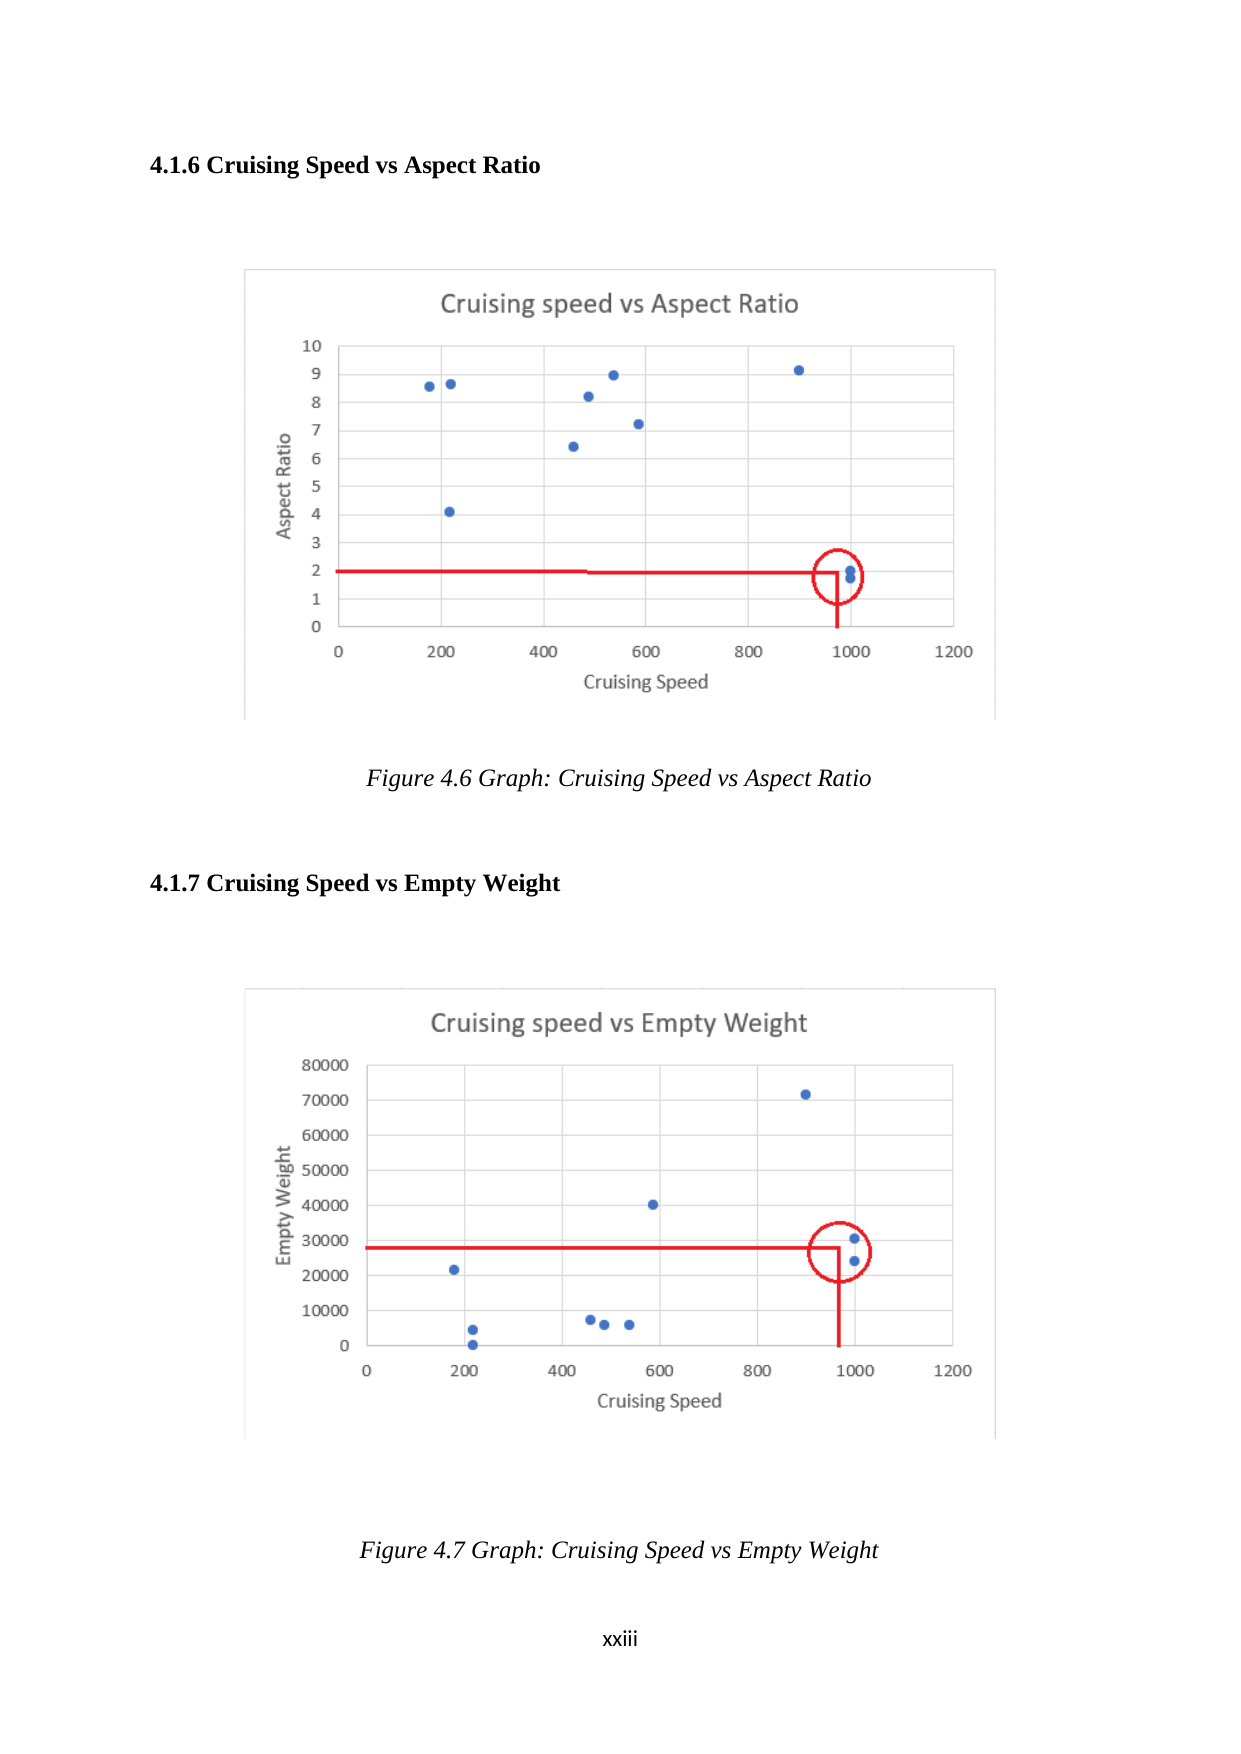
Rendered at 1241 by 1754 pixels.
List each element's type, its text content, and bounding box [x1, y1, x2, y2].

text Figure 4.6 Graph: Cruising Speed vs Aspect Ratio [150, 763, 1090, 791]
text Figure 4.7 Graph: Cruising Speed vs Empty Weight [150, 1535, 1090, 1564]
text 4.1.6 Cruising Speed vs Aspect Ratio [150, 150, 1090, 179]
picture [244, 987, 996, 1439]
text 4.1.7 Cruising Speed vs Empty Weight [150, 868, 1090, 897]
picture [243, 269, 997, 720]
